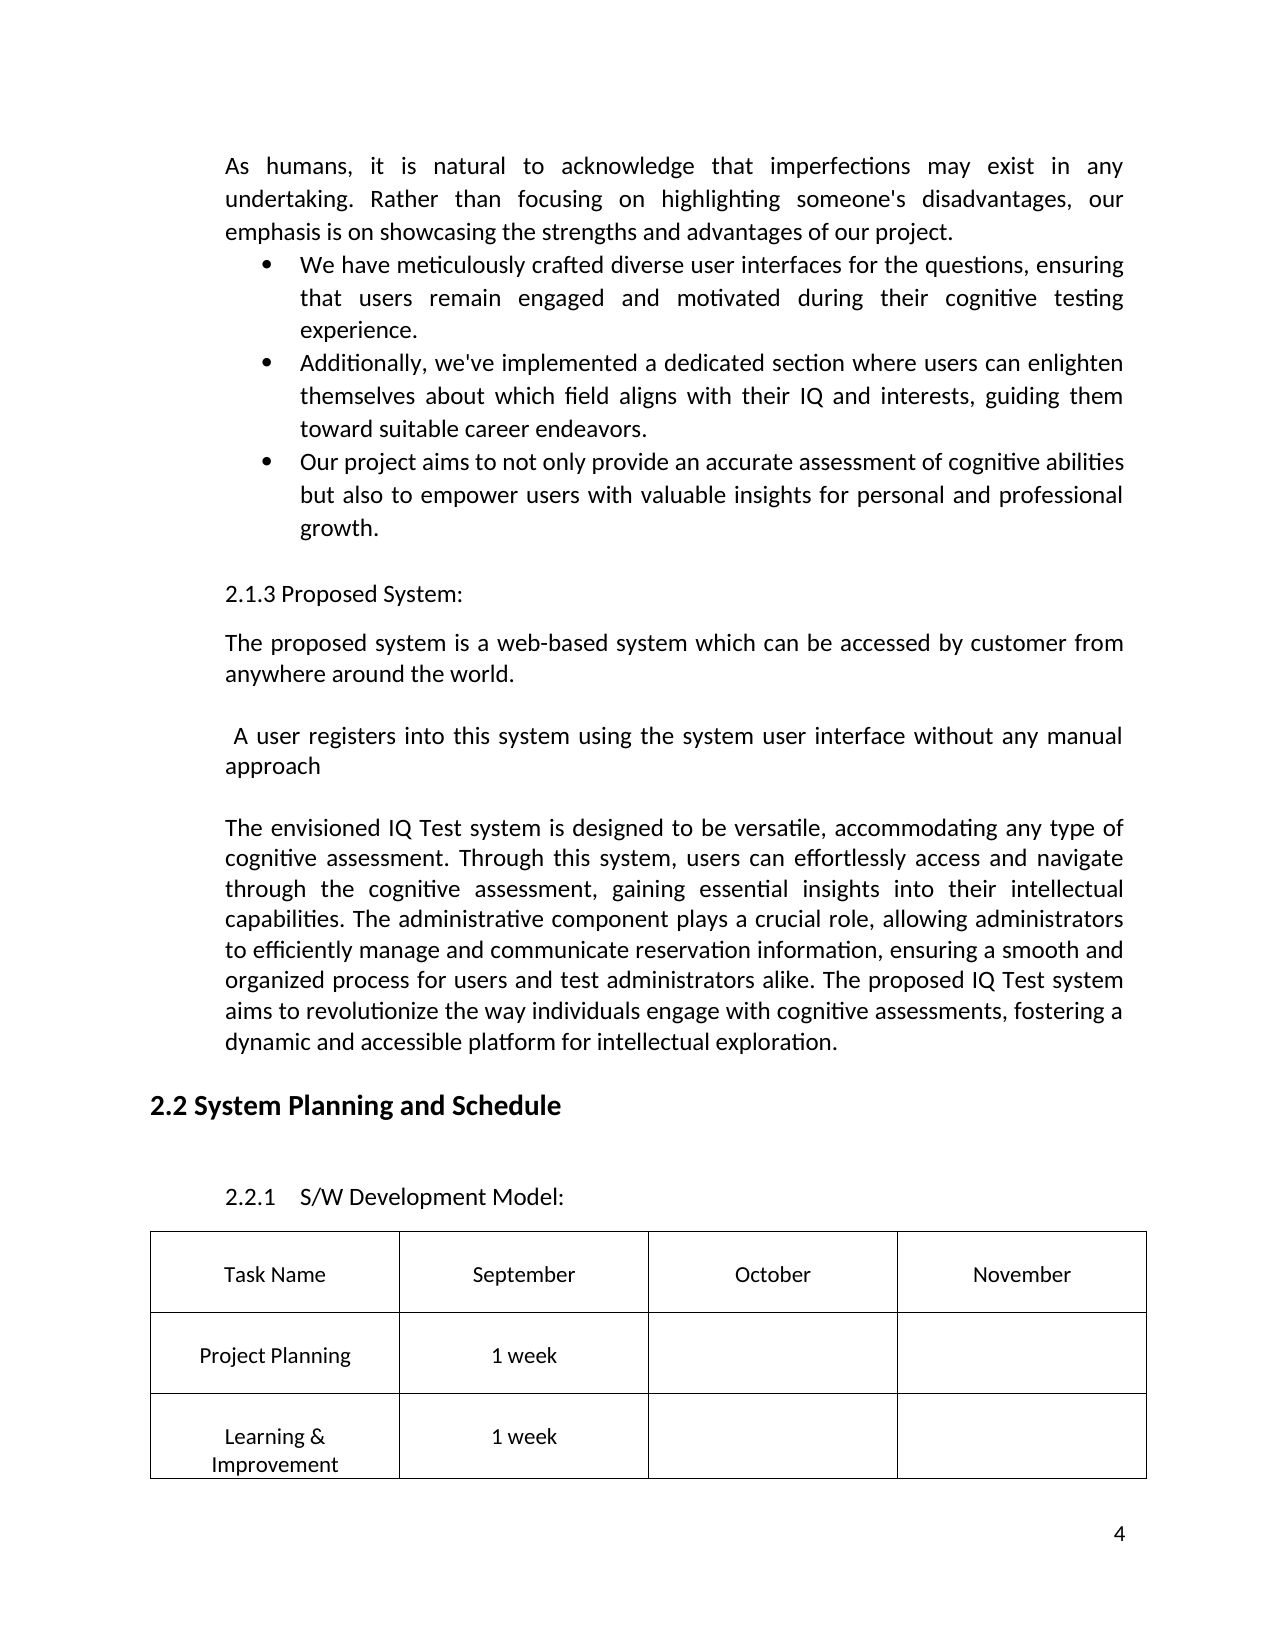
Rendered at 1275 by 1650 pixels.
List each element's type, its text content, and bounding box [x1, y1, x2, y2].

table_cell [898, 1313, 1146, 1393]
text The envisioned IQ Test system is designed to be versatile, accommodating any type of cognitive assessment. Through this system, users can effortlessly access and navigate through the cognitive assessment, gaining essential insights into their intellectual capabilities. The administrative component plays a crucial role, allowing administrators to efficiently manage and communicate reservation information, ensuring a smooth and organized process for users and test administrators alike. The proposed IQ Test system aims to revolutionize the way individuals engage with cognitive assessments, fostering a dynamic and accessible platform for intellectual exploration. [225, 812, 1125, 1056]
list Our project aims to not only provide an accurate assessment of cognitive abilities but also to empower users with valuable insights for personal and professional growth. [262, 446, 1125, 543]
list As humans, it is natural to acknowledge that imperfections may exist in any undertaking. Rather than focusing on highlighting someone's disadvantages, our emphasis is on showcasing the strengths and advantages of our project. [225, 150, 1125, 246]
table_cell [898, 1394, 1146, 1478]
table_header September [400, 1232, 648, 1312]
table_cell 1 week [400, 1313, 648, 1393]
list 2.1.3 Proposed System: [225, 578, 1125, 608]
list Additionally, we've implemented a dedicated section where users can enlighten themselves about which field aligns with their IQ and interests, guiding them toward suitable career endeavors. [262, 347, 1125, 444]
text A user registers into this system using the system user interface without any manual approach [225, 720, 1125, 781]
table_header Task Name [151, 1232, 399, 1312]
table_header October [649, 1232, 897, 1312]
text The proposed system is a web-based system which can be accessed by customer from anywhere around the world. [225, 627, 1125, 688]
table_cell 1 week [400, 1394, 648, 1478]
list We have meticulously crafted diverse user interfaces for the questions, ensuring that users remain engaged and motivated during their cognitive testing experience. [262, 249, 1125, 345]
table_cell [649, 1394, 897, 1478]
table_cell Learning & Improvement [151, 1394, 399, 1478]
text 2.2 System Planning and Schedule [150, 1087, 1125, 1123]
table_header November [898, 1232, 1146, 1312]
list 2.2.1 S/W Development Model: [225, 1181, 1125, 1212]
table_cell Project Planning [151, 1313, 399, 1393]
table_cell [649, 1313, 897, 1393]
